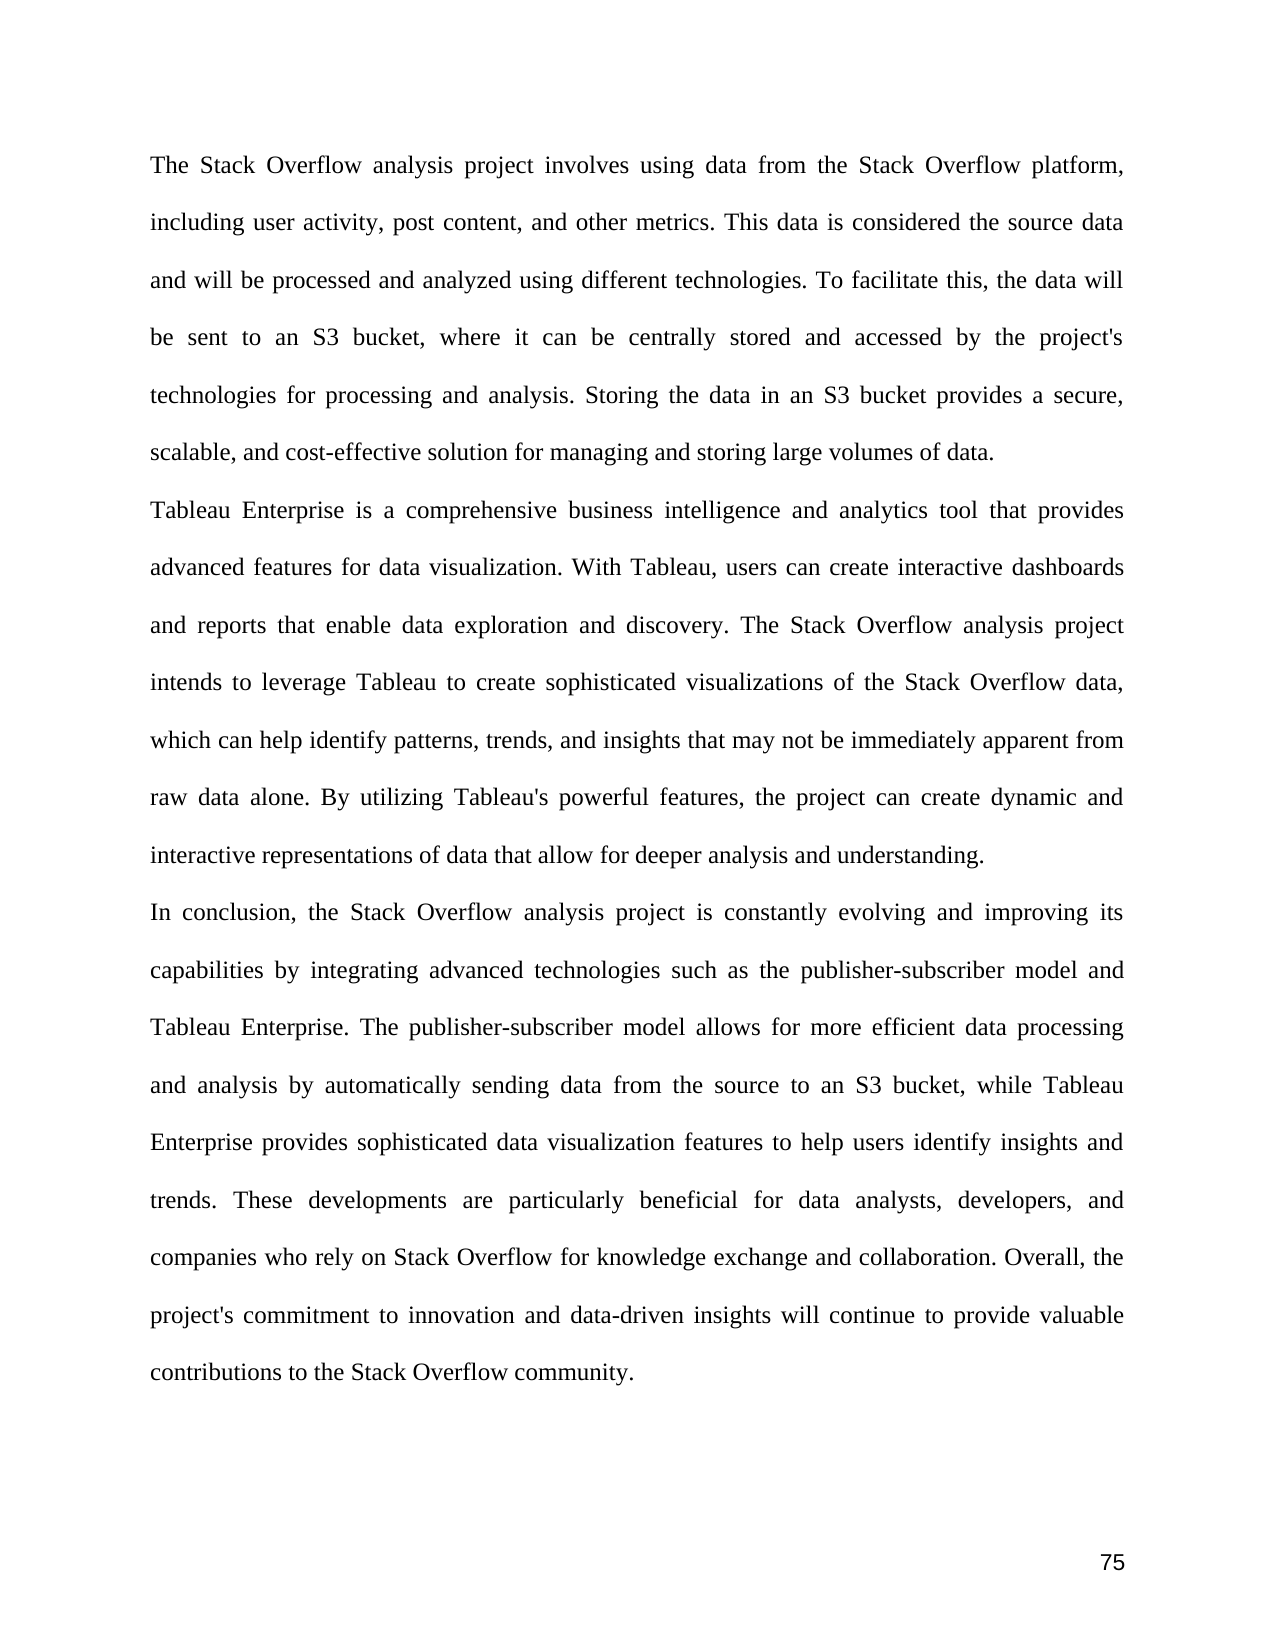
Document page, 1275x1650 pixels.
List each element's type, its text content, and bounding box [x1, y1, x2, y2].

text In conclusion, the Stack Overflow analysis project is constantly evolving and improving its capabilities by integrating advanced technologies such as the publisher-subscriber model and Tableau Enterprise. The publisher-subscriber model allows for more efficient data processing and analysis by automatically sending data from the source to an S3 bucket, while Tableau Enterprise provides sophisticated data visualization features to help users identify insights and trends. These developments are particularly beneficial for data analysts, developers, and companies who rely on Stack Overflow for knowledge exchange and collaboration. Overall, the project's commitment to innovation and data-driven insights will continue to provide valuable contributions to the Stack Overflow community. [150, 897, 1125, 1386]
text The Stack Overflow analysis project involves using data from the Stack Overflow platform, including user activity, post content, and other metrics. This data is considered the source data and will be processed and analyzed using different technologies. To facilitate this, the data will be sent to an S3 bucket, where it can be centrally stored and accessed by the project's technologies for processing and analysis. Storing the data in an S3 bucket provides a secure, scalable, and cost-effective solution for managing and storing large volumes of data. [150, 150, 1125, 466]
text Tableau Enterprise is a comprehensive business intelligence and analytics tool that provides advanced features for data visualization. With Tableau, users can create interactive dashboards and reports that enable data exploration and discovery. The Stack Overflow analysis project intends to leverage Tableau to create sophisticated visualizations of the Stack Overflow data, which can help identify patterns, trends, and insights that may not be immediately apparent from raw data alone. By utilizing Tableau's powerful features, the project can create dynamic and interactive representations of data that allow for deeper analysis and understanding. [150, 495, 1125, 869]
